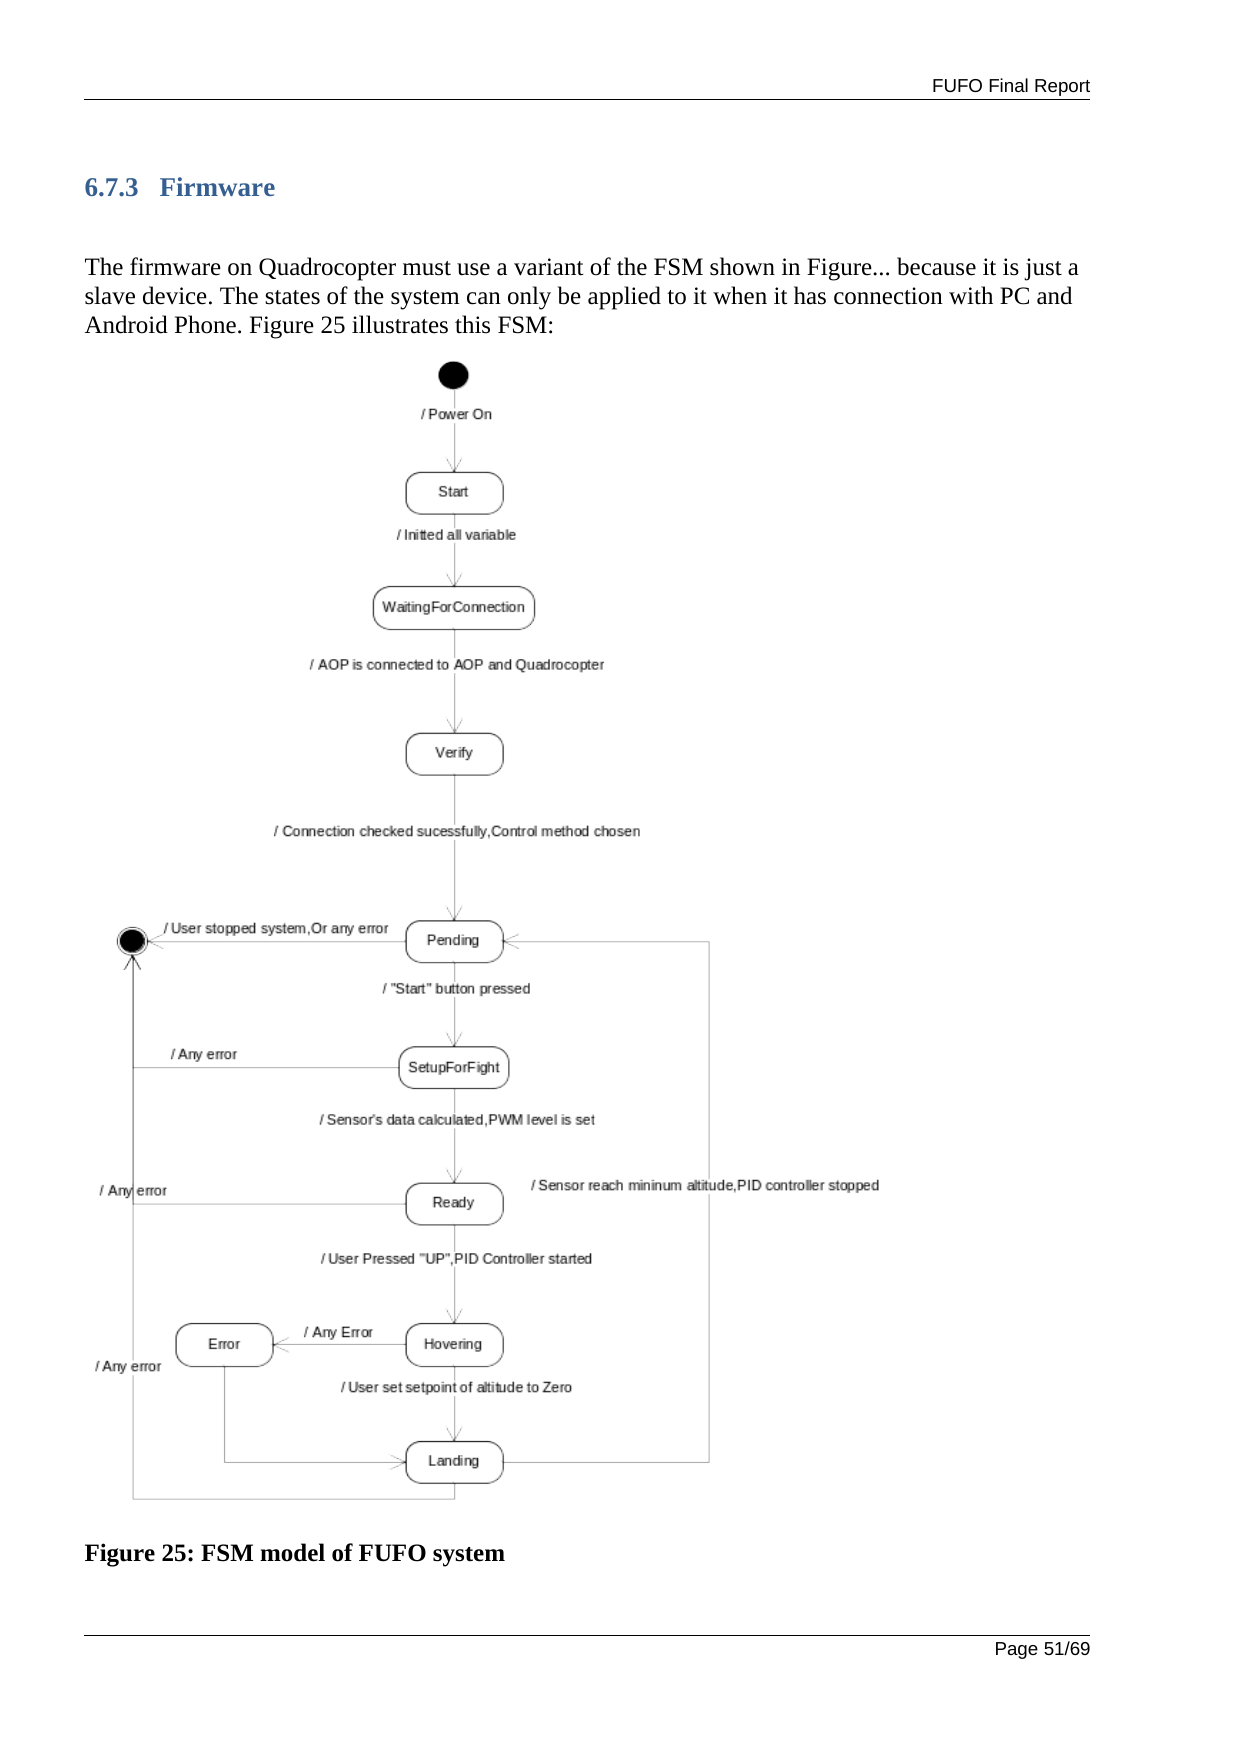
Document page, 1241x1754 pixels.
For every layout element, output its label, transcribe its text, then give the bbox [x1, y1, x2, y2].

text The firmware on Quadrocopter must use a variant of the FSM shown in Figure... because it is just a slave device. The states of the system can only be applied to it when it has connection with PC and Android Phone. Figure 25 illustrates this FSM: [84, 252, 1090, 338]
text Figure 25: FSM model of FUFO system [84, 1538, 1090, 1566]
subtitle Firmware [84, 171, 1090, 203]
